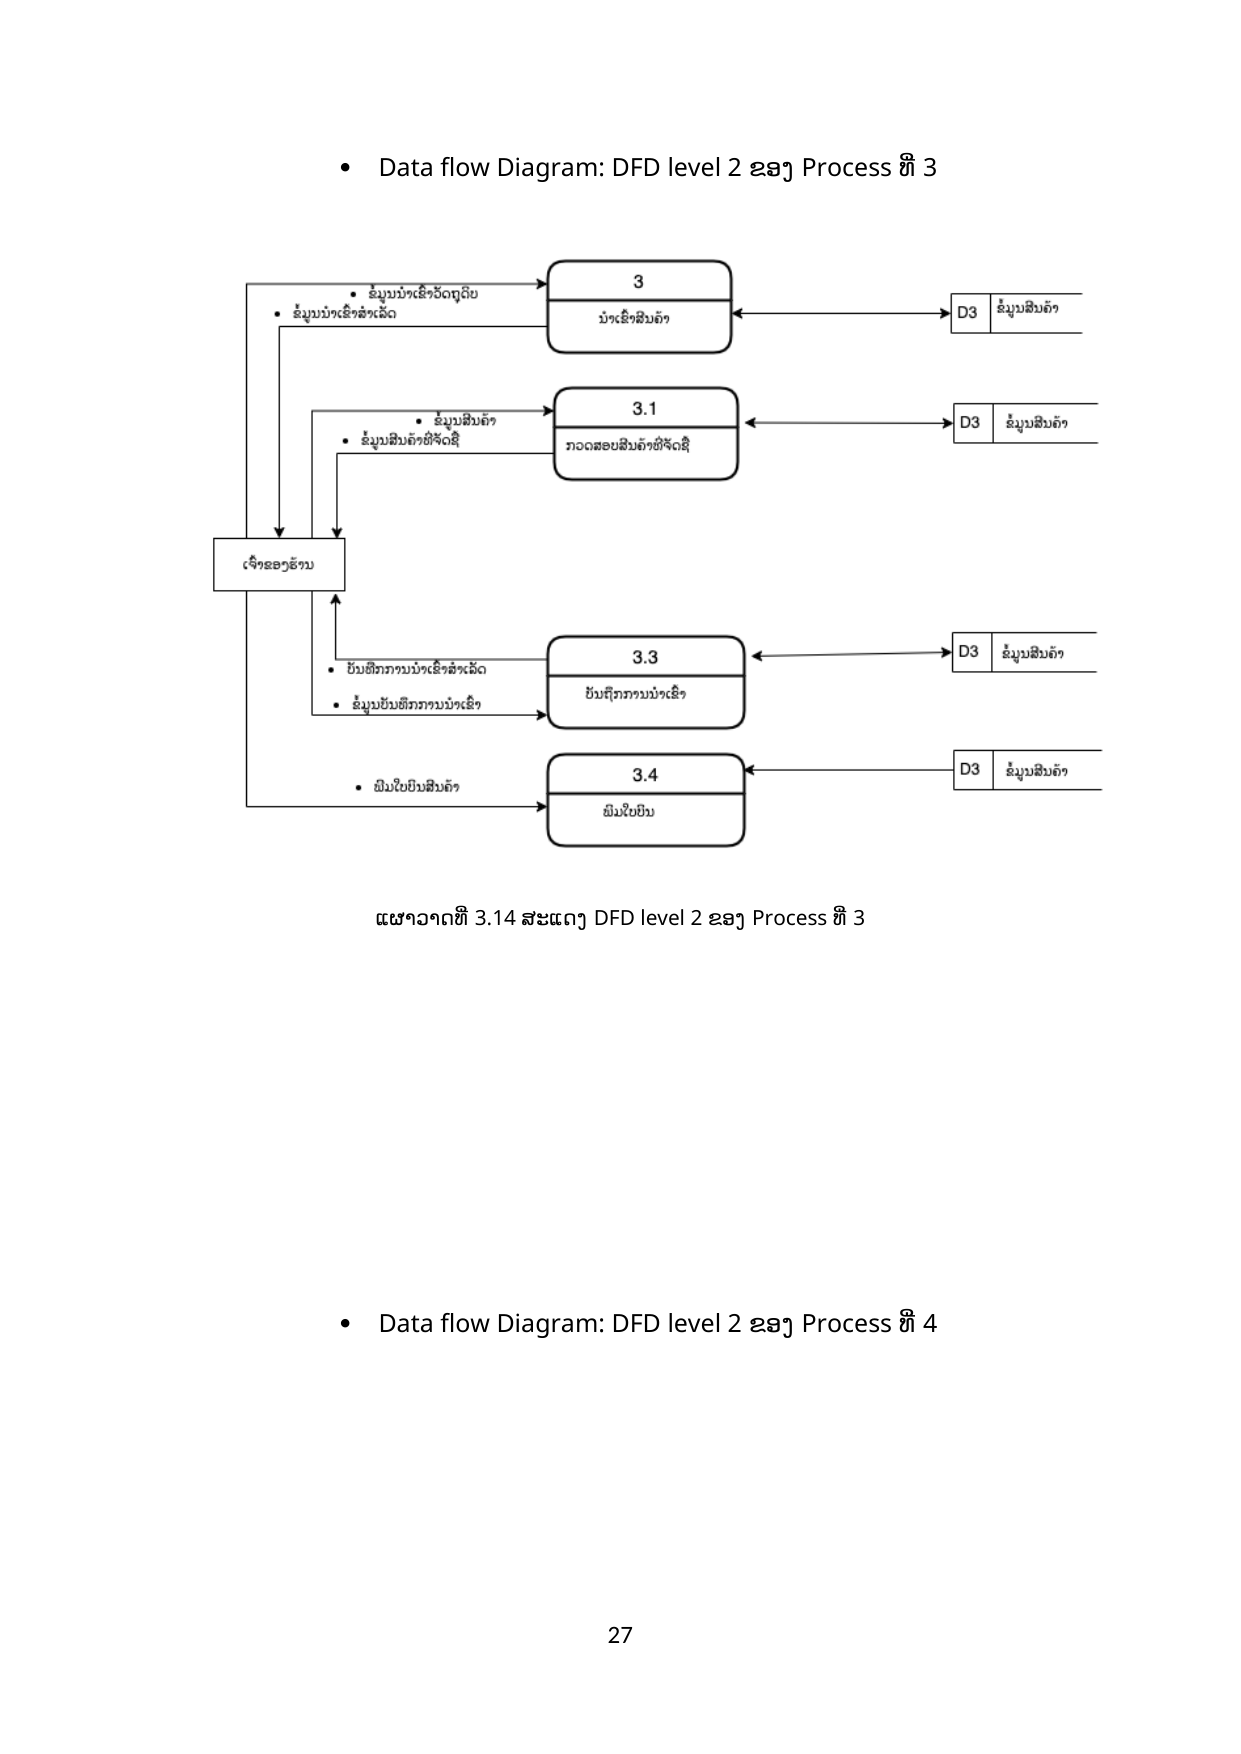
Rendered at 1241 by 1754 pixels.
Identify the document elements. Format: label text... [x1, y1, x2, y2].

list Data flow Diagram: DFD level 2 ຂອງ Process ທີ່ 3 [187, 150, 1090, 184]
list Data flow Diagram: DFD level 2 ຂອງ Process ທີ່ 4 [187, 1306, 1090, 1340]
picture [175, 220, 1139, 885]
